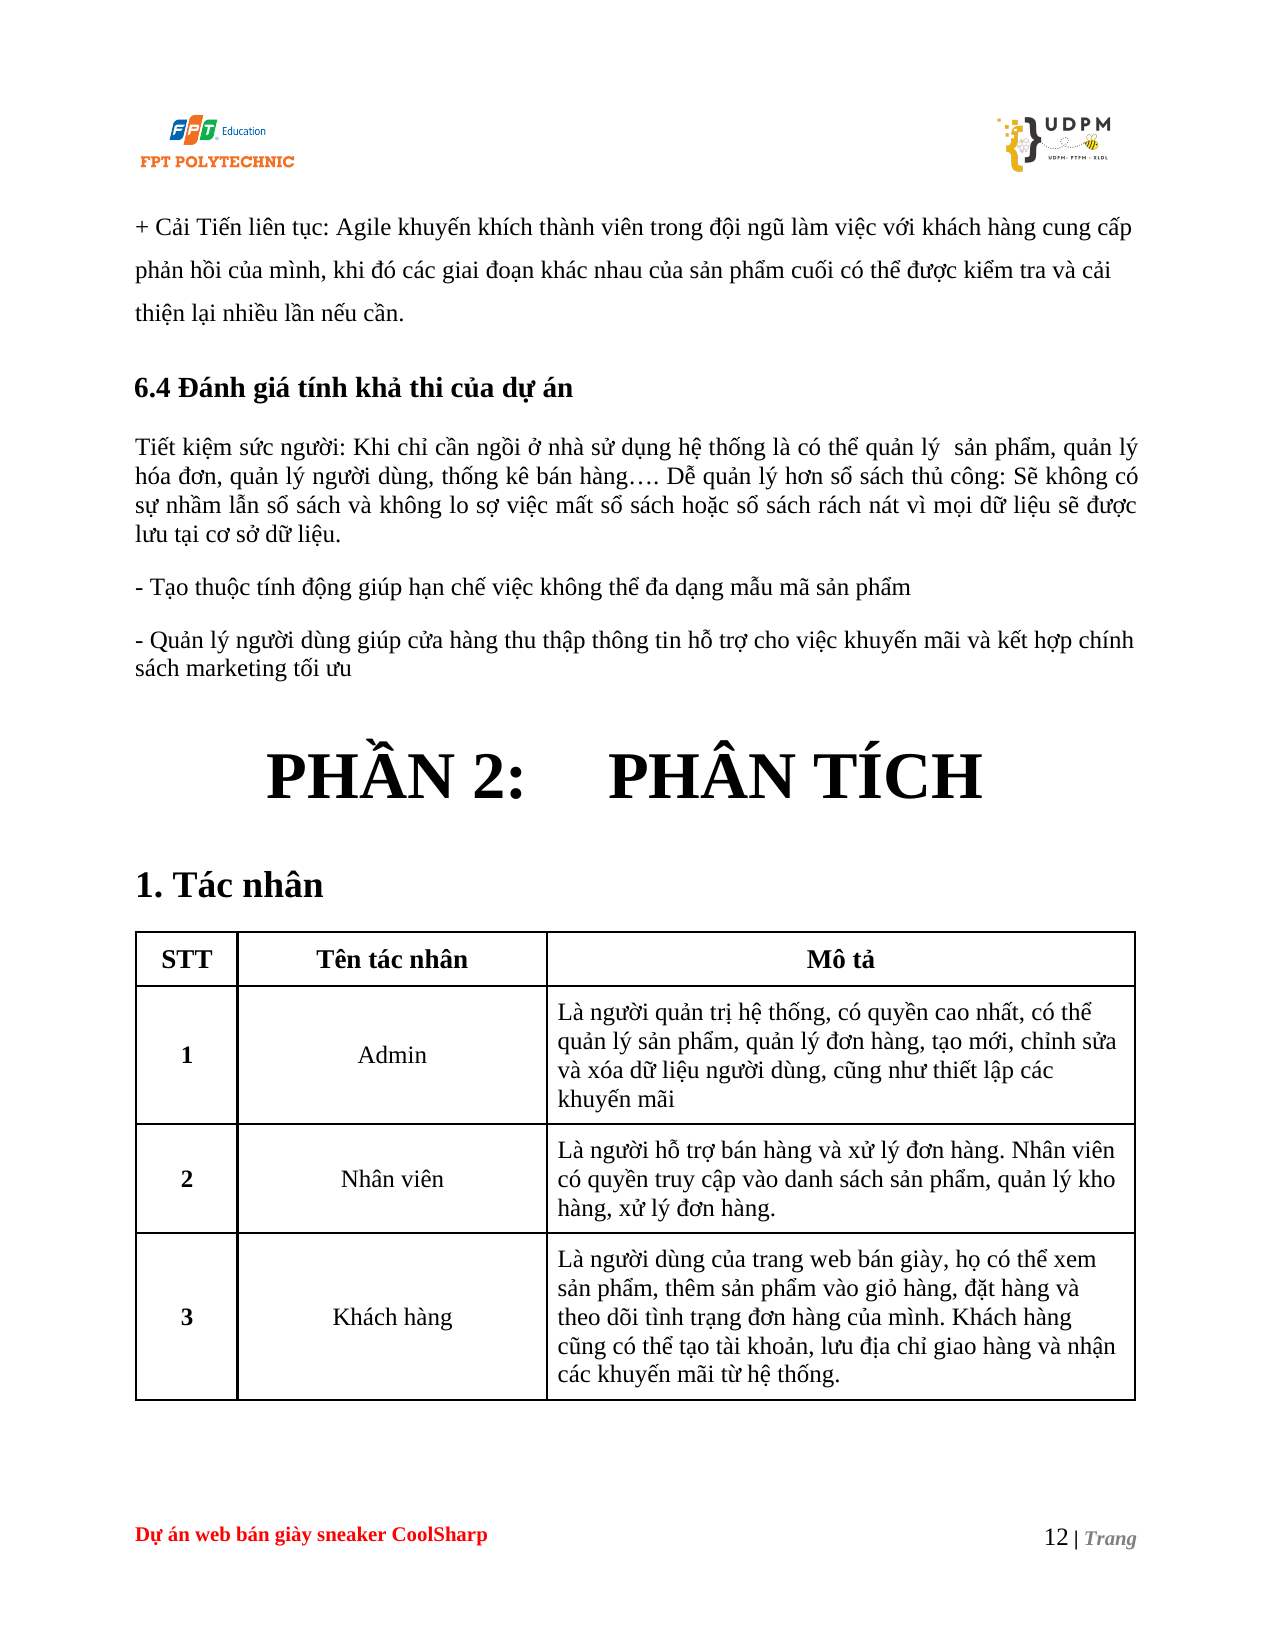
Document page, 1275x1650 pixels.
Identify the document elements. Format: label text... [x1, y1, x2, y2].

subtitle 1. Tác nhân [135, 863, 1140, 906]
picture [977, 99, 1141, 189]
table_header STT [137, 933, 236, 985]
table_cell 2 [137, 1125, 236, 1232]
text - Quản lý người dùng giúp cửa hàng thu thập thông tin hỗ trợ cho việc khuyến mãi và kết hợp chính sách marketing tối ưu [135, 625, 1138, 682]
table_cell Admin [239, 987, 546, 1123]
text Tiết kiệm sức người: Khi chỉ cần ngồi ở nhà sử dụng hệ thống là có thể quản lý sản phẩm, quản lý hóa đơn, quản lý người dùng, thống kê bán hàng…. Dễ quản lý hơn sổ sách thủ công: Sẽ không có sự nhầm lẫn sổ sách và không lo sợ việc mất sổ sách hoặc sổ sách rách nát vì mọi dữ liệu sẽ được lưu tại cơ sở dữ liệu. [135, 432, 1140, 547]
table_cell Là người quản trị hệ thống, có quyền cao nhất, có thể quản lý sản phẩm, quản lý đơn hàng, tạo mới, chỉnh sửa và xóa dữ liệu người dùng, cũng như thiết lập các khuyến mãi [548, 987, 1134, 1123]
table_cell Khách hàng [239, 1234, 546, 1399]
table_cell Nhân viên [239, 1125, 546, 1232]
table_header Tên tác nhân [239, 933, 546, 985]
table_cell 3 [137, 1234, 236, 1399]
subtitle 6.4 Đánh giá tính khả thi của dự án [134, 370, 1140, 403]
text - Tạo thuộc tính động giúp hạn chế việc không thể đa dạng mẫu mã sản phẩm [135, 572, 1045, 601]
table_cell Là người dùng của trang web bán giày, họ có thể xem sản phẩm, thêm sản phẩm vào giỏ hàng, đặt hàng và theo dõi tình trạng đơn hàng của mình. Khách hàng cũng có thể tạo tài khoản, lưu địa chỉ giao hàng và nhận các khuyến mãi từ hệ thống. [548, 1234, 1134, 1399]
picture [135, 107, 299, 180]
text + Cải Tiến liên tục: Agile khuyến khích thành viên trong đội ngũ làm việc với khách hàng cung cấp phản hồi của mình, khi đó các giai đoạn khác nhau của sản phẩm cuối có thể được kiểm tra và cải thiện lại nhiều lần nếu cần. [135, 212, 1138, 327]
table_header Mô tả [548, 933, 1134, 985]
subtitle PHÂN TÍCH [371, 736, 1140, 813]
table_cell Là người hỗ trợ bán hàng và xử lý đơn hàng. Nhân viên có quyền truy cập vào danh sách sản phẩm, quản lý kho hàng, xử lý đơn hàng. [548, 1125, 1134, 1232]
table_cell 1 [137, 987, 236, 1123]
